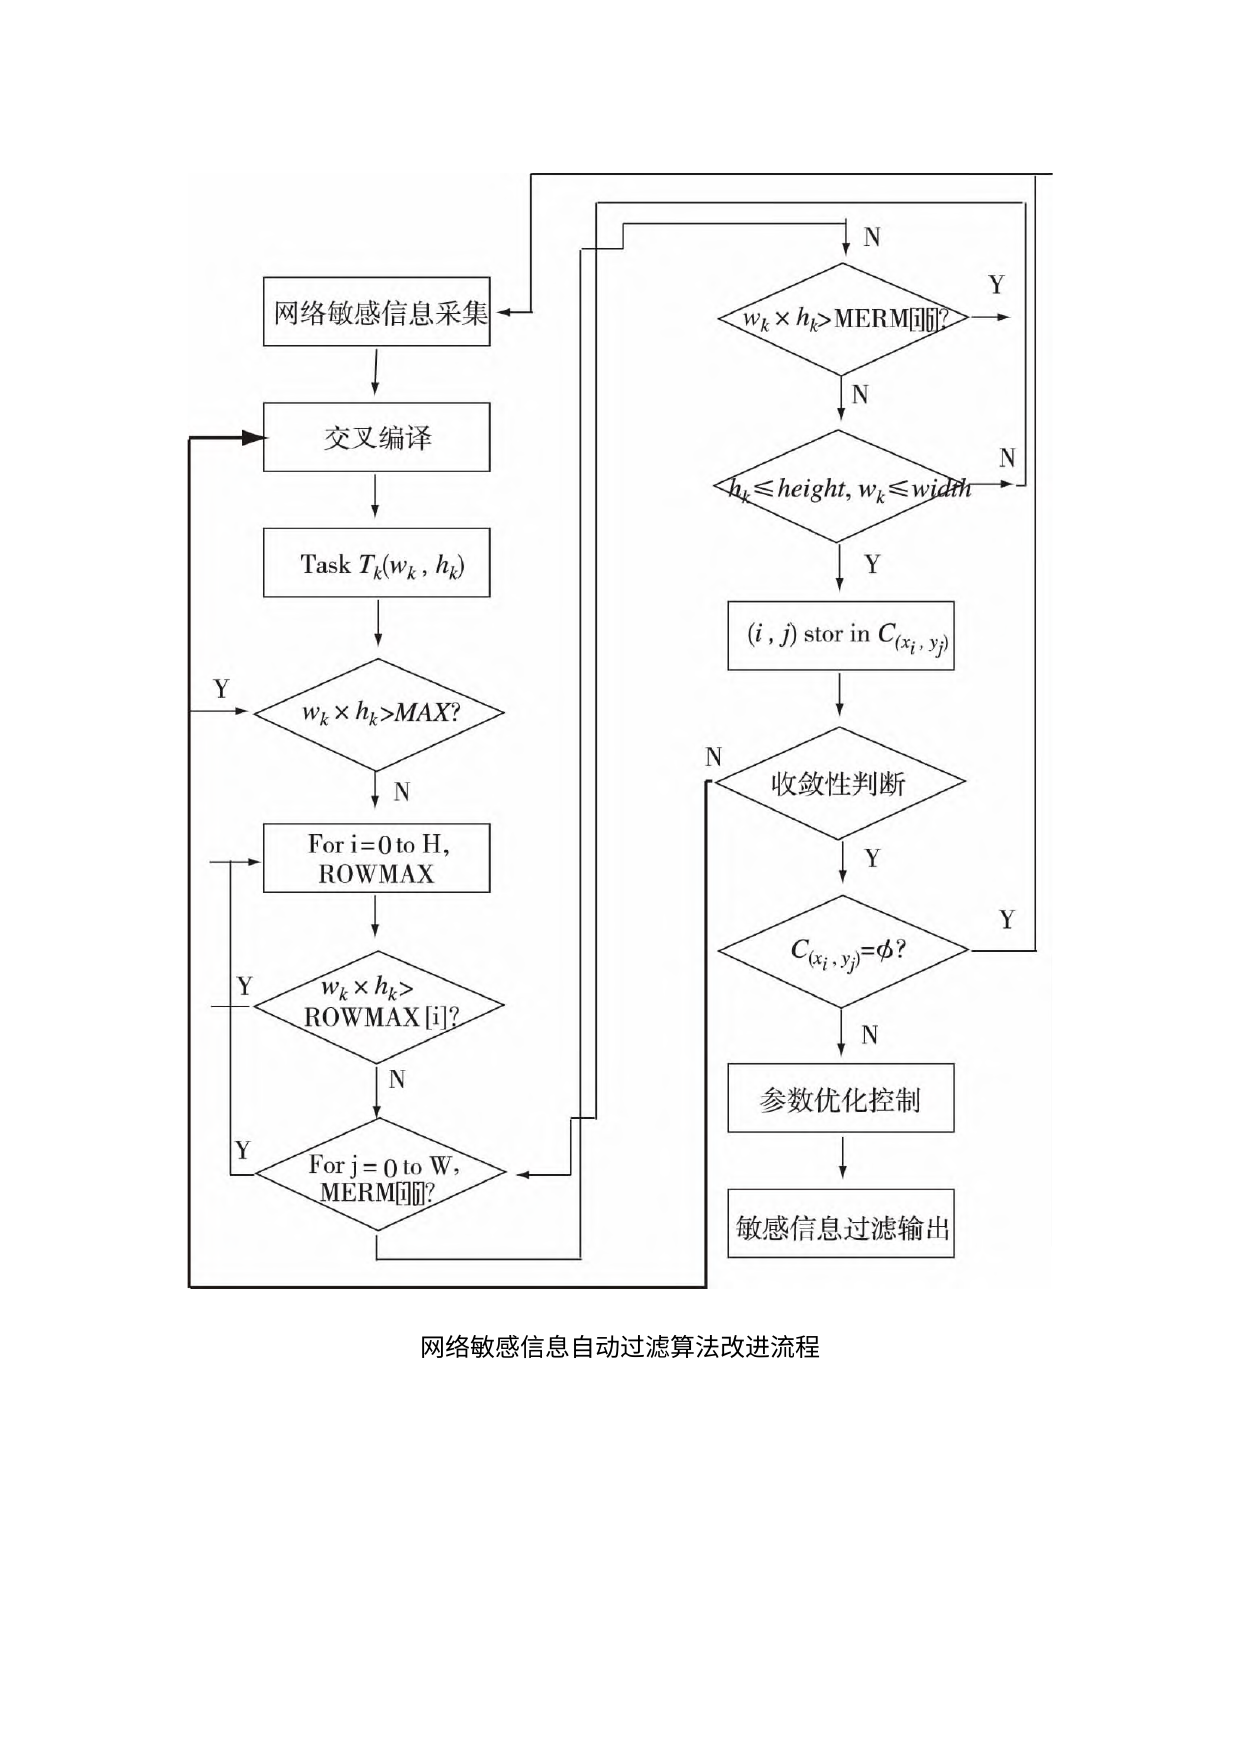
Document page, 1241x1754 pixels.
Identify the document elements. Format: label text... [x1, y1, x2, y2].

text 网络敏感信息自动过滤算法改进流程 [187, 1313, 1053, 1378]
